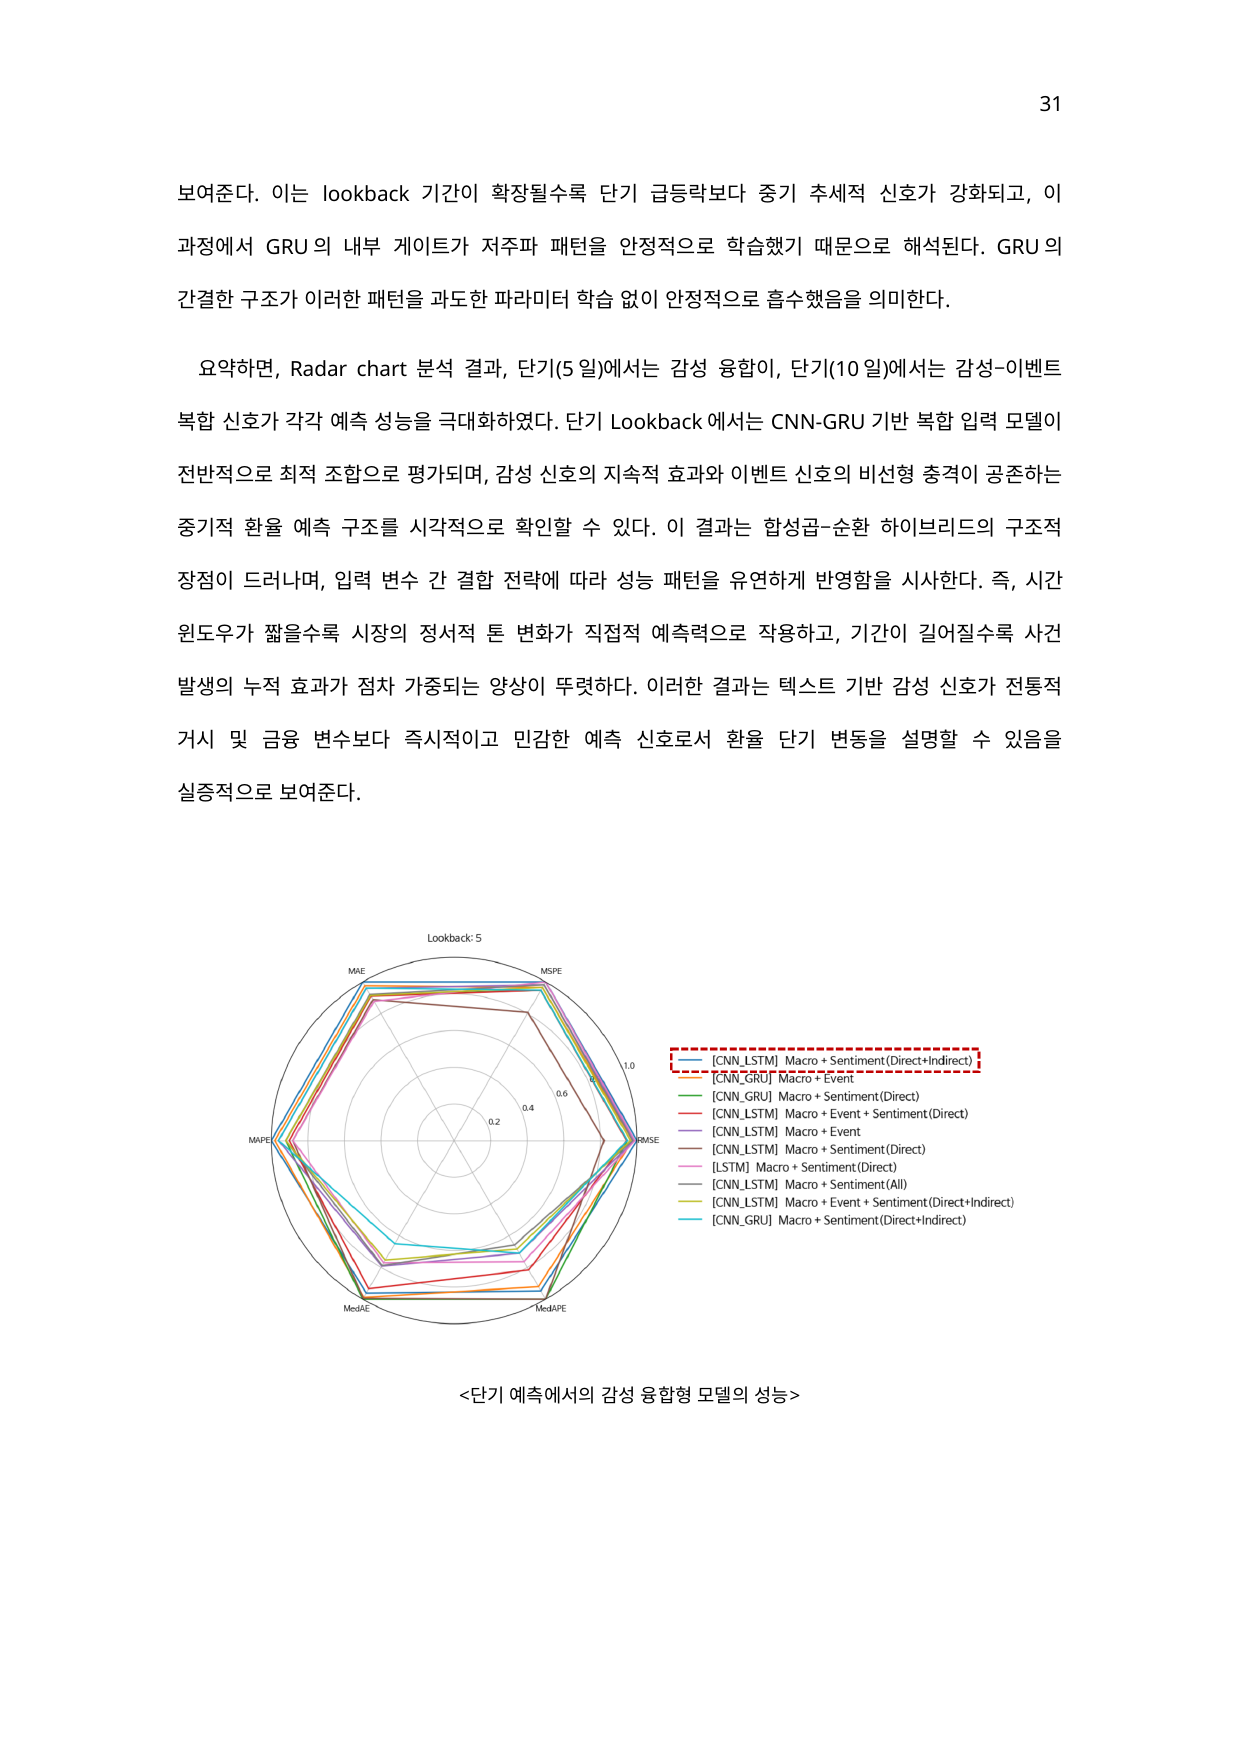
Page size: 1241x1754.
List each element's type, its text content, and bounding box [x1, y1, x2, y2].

text <단기 예측에서의 감성 융합형 모델의 성능> [177, 1381, 1063, 1408]
picture [246, 912, 1015, 1341]
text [177, 177, 1063, 313]
text 요약하면, Radar chart 분석 결과, 단기(5일)에서는 감성 융합이, 단기(10일)에서는 감성–이벤트 복합 신호가 각각 예측 성능을 극대화하였다. 단기 Lookback에서는 CNN-GRU 기반 복합 입력 모델이 전반적으로 최적 조합으로 평가되며, 감성 신호의 지속적 효과와 이벤트 신호의 비선형 충격이 공존하는 중기적 환율 예측 구조를 시각적으로 확인할 수 있다. 이 결과는 합성곱–순환 하이브리드의 구조적 장점이 드러나며, 입력 변수 간 결합 전략에 따라 성능 패턴을 유연하게 반영함을 시사한다. 즉, 시간 윈도우가 짧을수록 시장의 정서적 톤 변화가 직접적 예측력으로 작용하고, 기간이 길어질수록 사건 발생의 누적 효과가 점차 가중되는 양상이 뚜렷하다. 이러한 결과는 텍스트 기반 감성 신호가 전통적 거시 및 금융 변수보다 즉시적이고 민감한 예측 신호로서 환율 단기 변동을 설명할 수 있음을 실증적으로 보여준다. [177, 353, 1063, 806]
